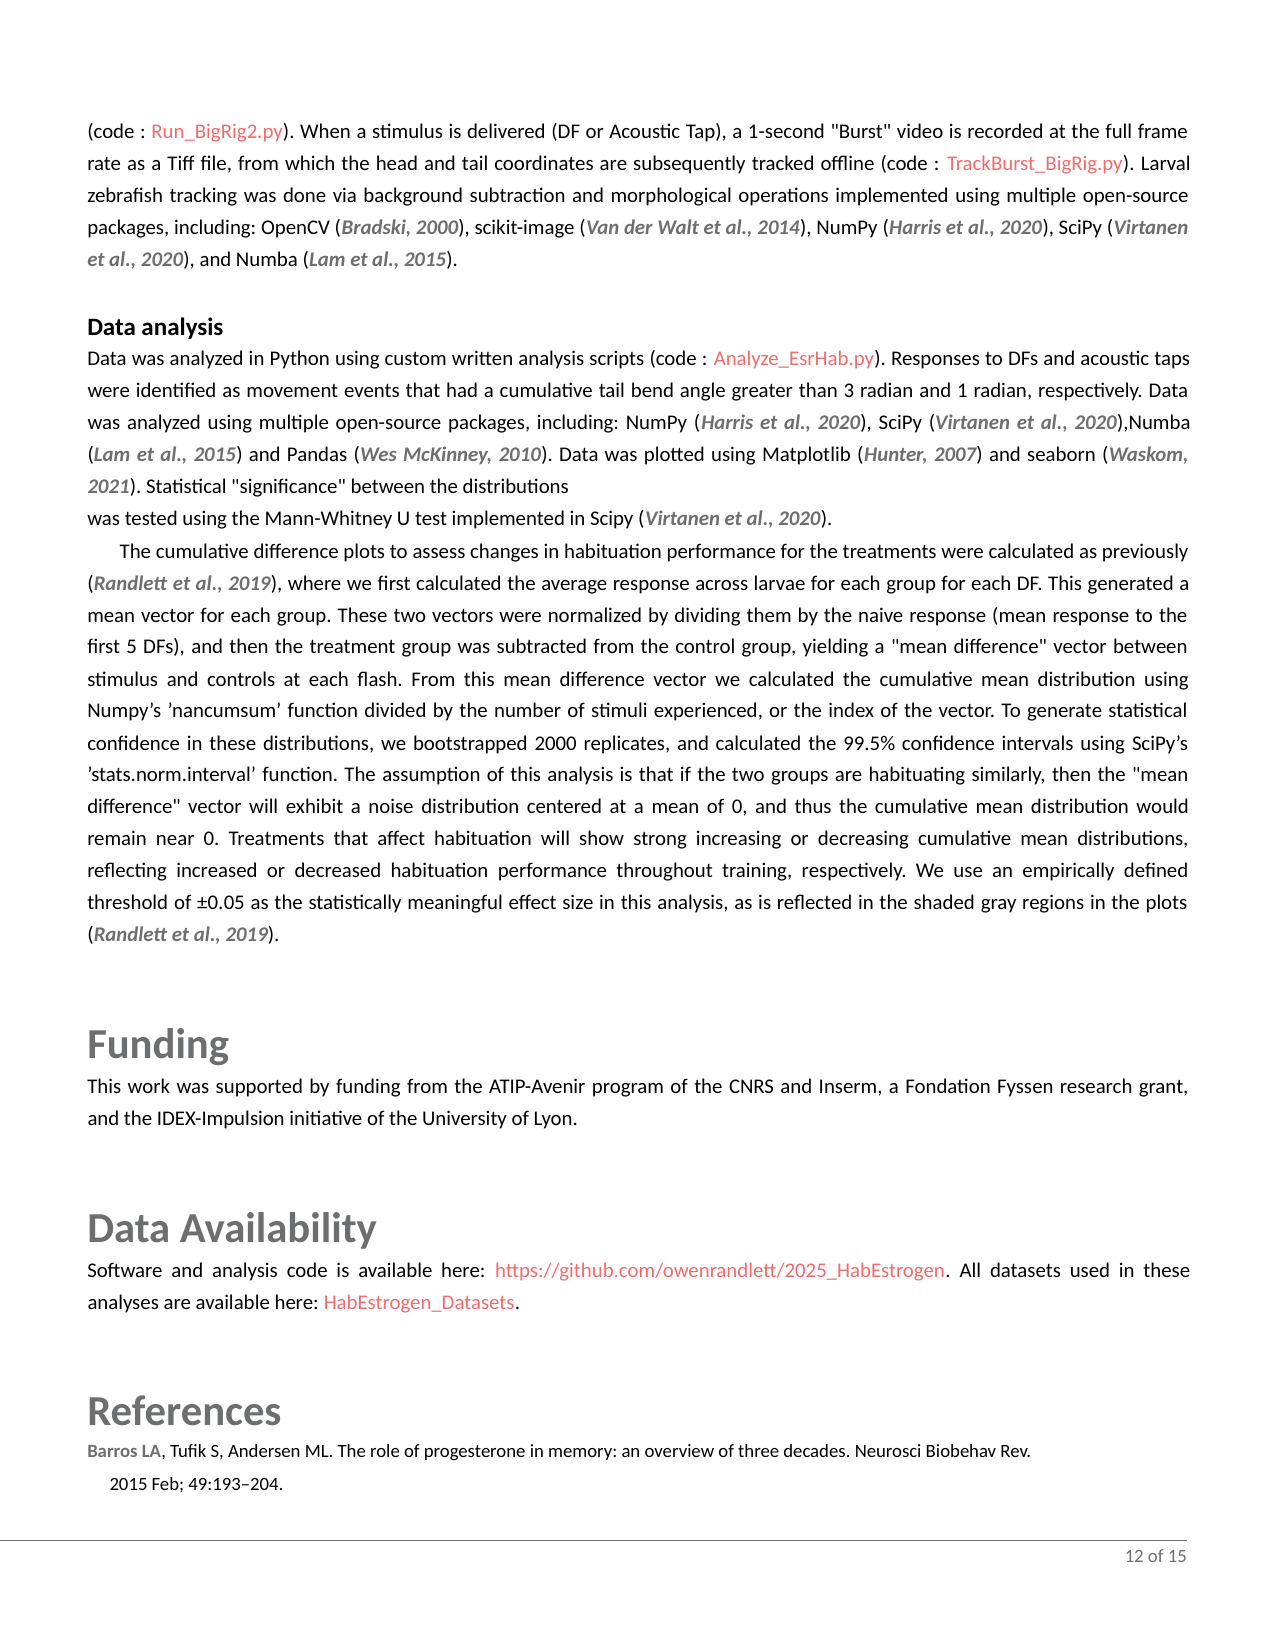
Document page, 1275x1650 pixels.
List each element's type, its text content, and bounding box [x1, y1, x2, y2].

text Data was analyzed in Python using custom written analysis scripts (code : Analyze_EsrHab.py). Responses to DFs and acoustic taps were identified as movement events that had a cumulative tail bend angle greater than 3 radian and 1 radian, respectively. Data was analyzed using multiple open-source packages, including: NumPy (Harris et al., 2020), SciPy (Virtanen et al., 2020),Numba (Lam et al., 2015) and Pandas (Wes McKinney, 2010). Data was plotted using Matplotlib (Hunter, 2007) and seaborn (Waskom, 2021). Statistical "significance" between the distributions [87, 345, 1190, 498]
text 2015 Feb; 49:193–204. [109, 1472, 1190, 1495]
subtitle Funding [87, 1017, 1187, 1069]
text Barros LA, Tufik S, Andersen ML. The role of progesterone in memory: an overview of three decades. Neurosci Biobehav Rev. [87, 1440, 1190, 1463]
subtitle Data Availability [87, 1201, 1187, 1253]
text Software and analysis code is available here: https://github.com/owenrandlett/2025_HabEstrogen. All datasets used in these analyses are available here: HabEstrogen_Datasets. [87, 1257, 1190, 1314]
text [87, 118, 1190, 271]
text The cumulative difference plots to assess changes in habituation performance for the treatments were calculated as previously (Randlett et al., 2019), where we first calculated the average response across larvae for each group for each DF. This generated a mean vector for each group. These two vectors were normalized by dividing them by the naive response (mean response to the first 5 DFs), and then the treatment group was subtracted from the control group, yielding a "mean difference" vector between stimulus and controls at each flash. From this mean difference vector we calculated the cumulative mean distribution using Numpy’s ’nancumsum’ function divided by the number of stimuli experienced, or the index of the vector. To generate statistical confidence in these distributions, we bootstrapped 2000 replicates, and calculated the 99.5% confidence intervals using SciPy’s ’stats.norm.interval’ function. The assumption of this analysis is that if the two groups are habituating similarly, then the "mean difference" vector will exhibit a noise distribution centered at a mean of 0, and thus the cumulative mean distribution would remain near 0. Treatments that affect habituation will show strong increasing or decreasing cumulative mean distributions, reflecting increased or decreased habituation performance throughout training, respectively. We use an empirically defined threshold of ±0.05 as the statistically meaningful effect size in this analysis, as is reflected in the shaded gray regions in the plots (Randlett et al., 2019). [87, 538, 1190, 947]
text was tested using the Mann-Whitney U test implemented in Scipy (Virtanen et al., 2020). [87, 505, 1190, 531]
text This work was supported by funding from the ATIP-Avenir program of the CNRS and Inserm, a Fondation Fyssen research grant, and the IDEX-Impulsion initiative of the University of Lyon. [87, 1073, 1190, 1130]
subtitle Data analysis [87, 311, 1187, 341]
subtitle References [87, 1383, 1187, 1436]
